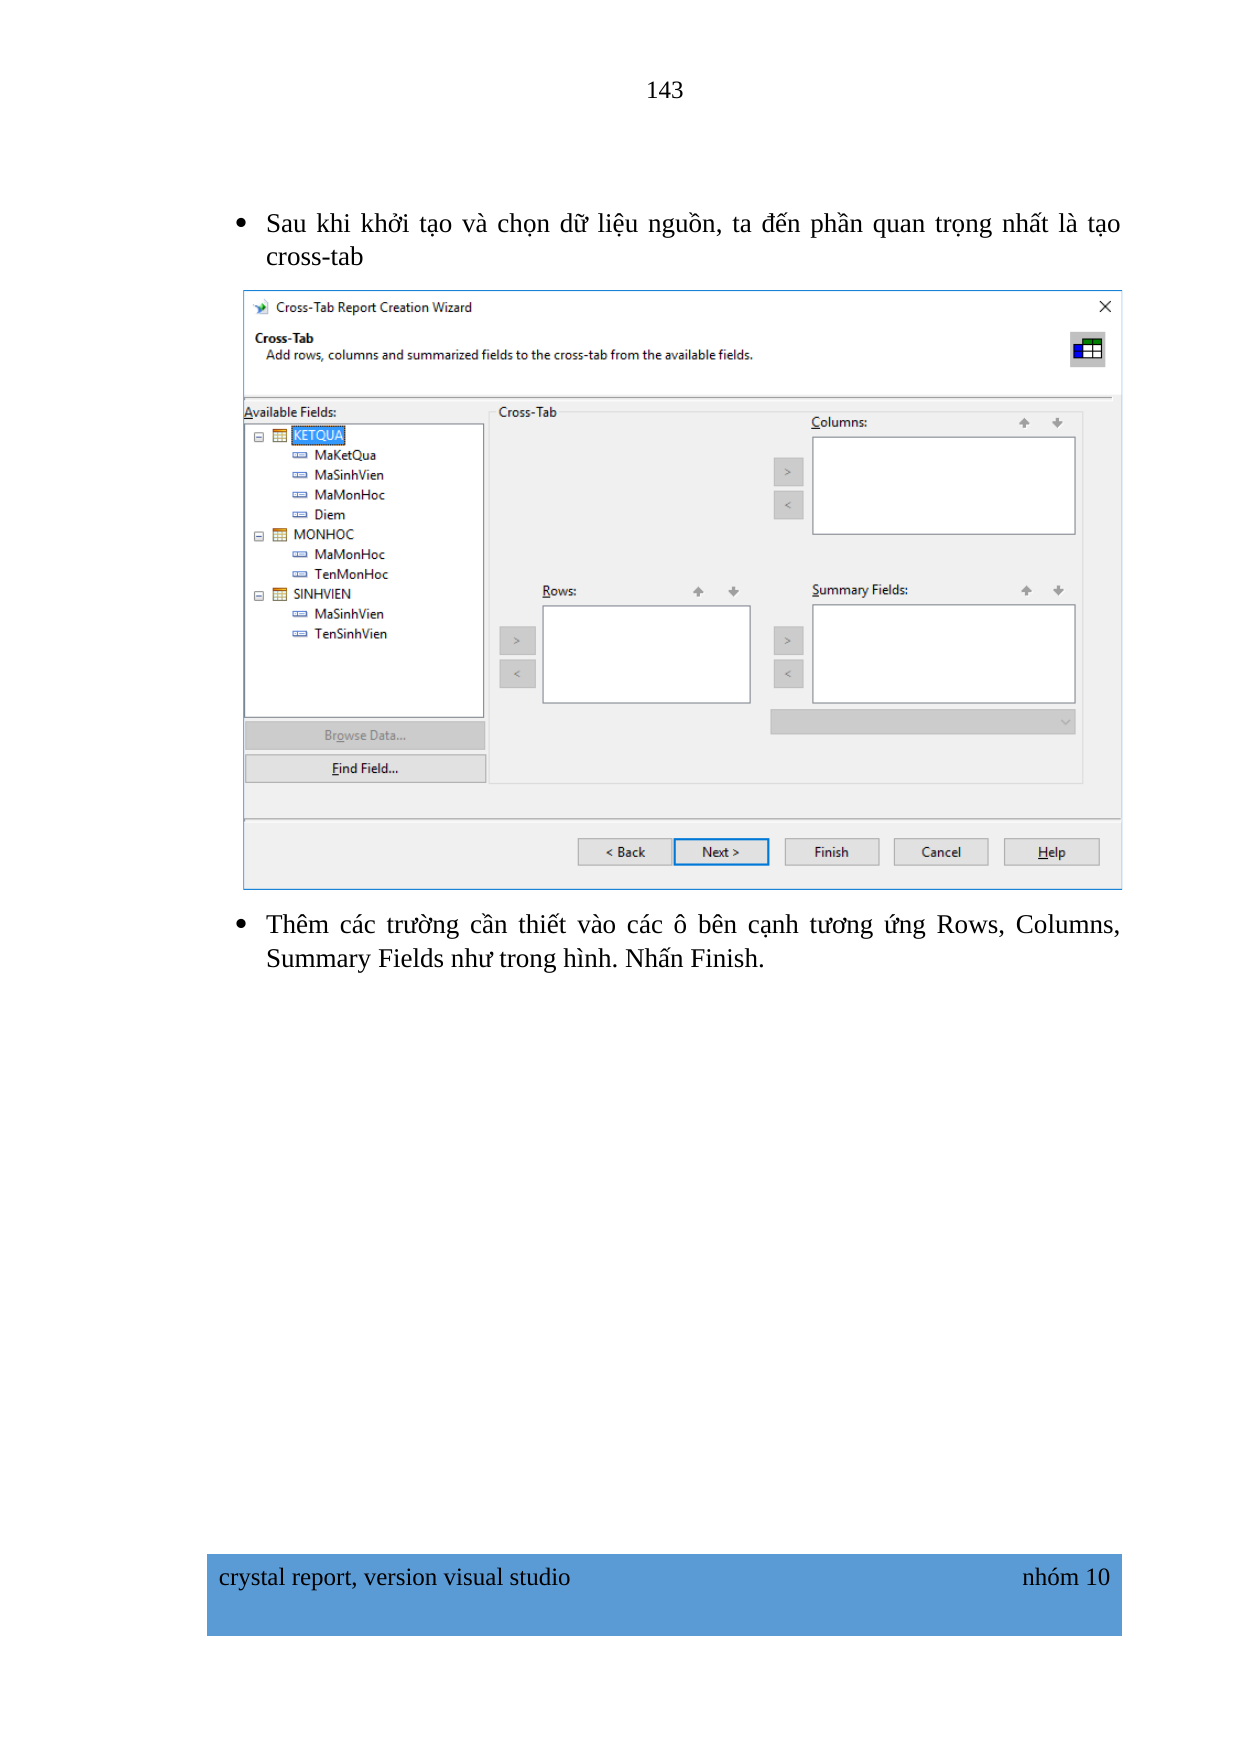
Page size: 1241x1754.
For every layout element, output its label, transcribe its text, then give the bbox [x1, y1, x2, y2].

list Thêm các trường cần thiết vào các ô bên cạnh tương ứng Rows, Columns, Summary Fields như trong hình. Nhấn Finish. [236, 908, 1122, 973]
picture [243, 290, 1123, 890]
list Sau khi khởi tạo và chọn dữ liệu nguồn, ta đến phần quan trọng nhất là tạo cross-tab [236, 207, 1122, 272]
